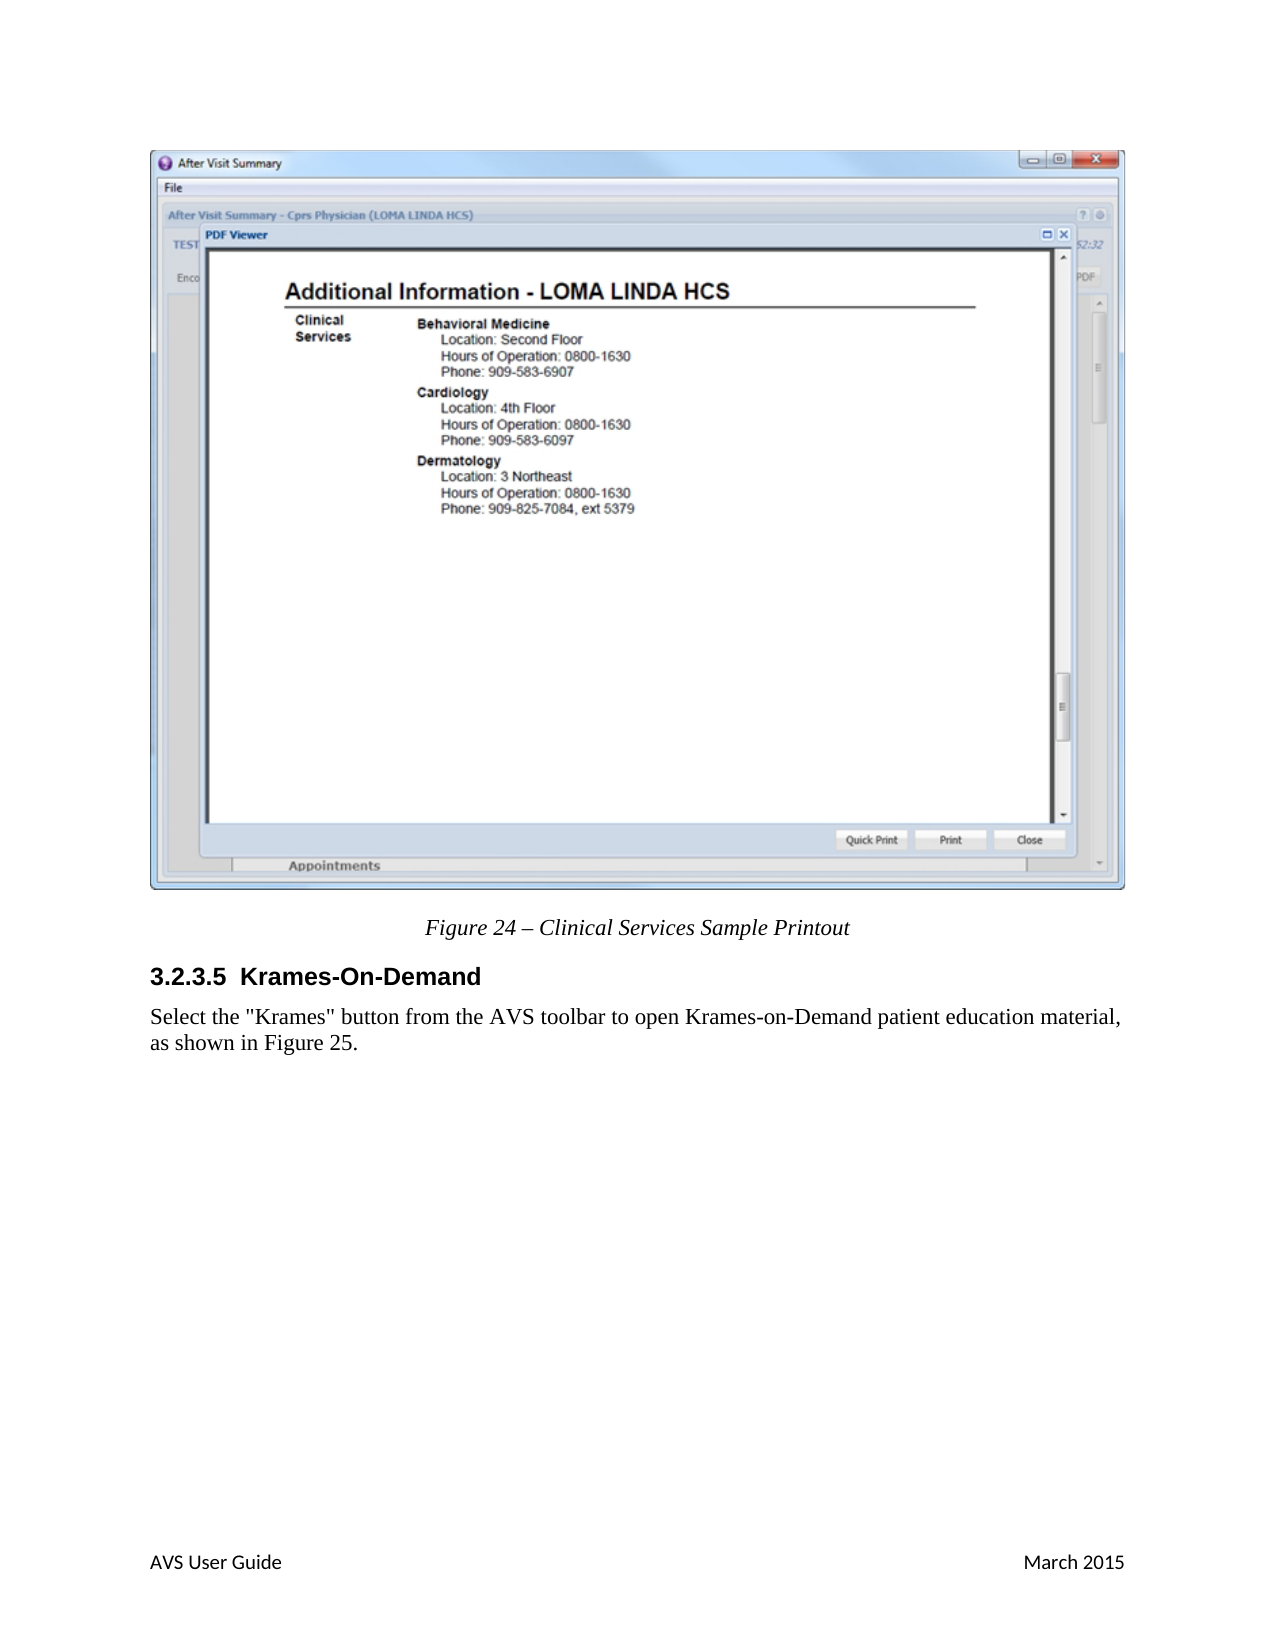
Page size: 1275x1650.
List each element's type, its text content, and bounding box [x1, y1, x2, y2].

text Select the "Krames" button from the AVS toolbar to open Krames-on-Demand patient education material, as shown in Figure 25. [150, 1003, 1125, 1056]
subtitle Krames-On-Demand [150, 962, 1125, 990]
picture [150, 150, 1125, 890]
